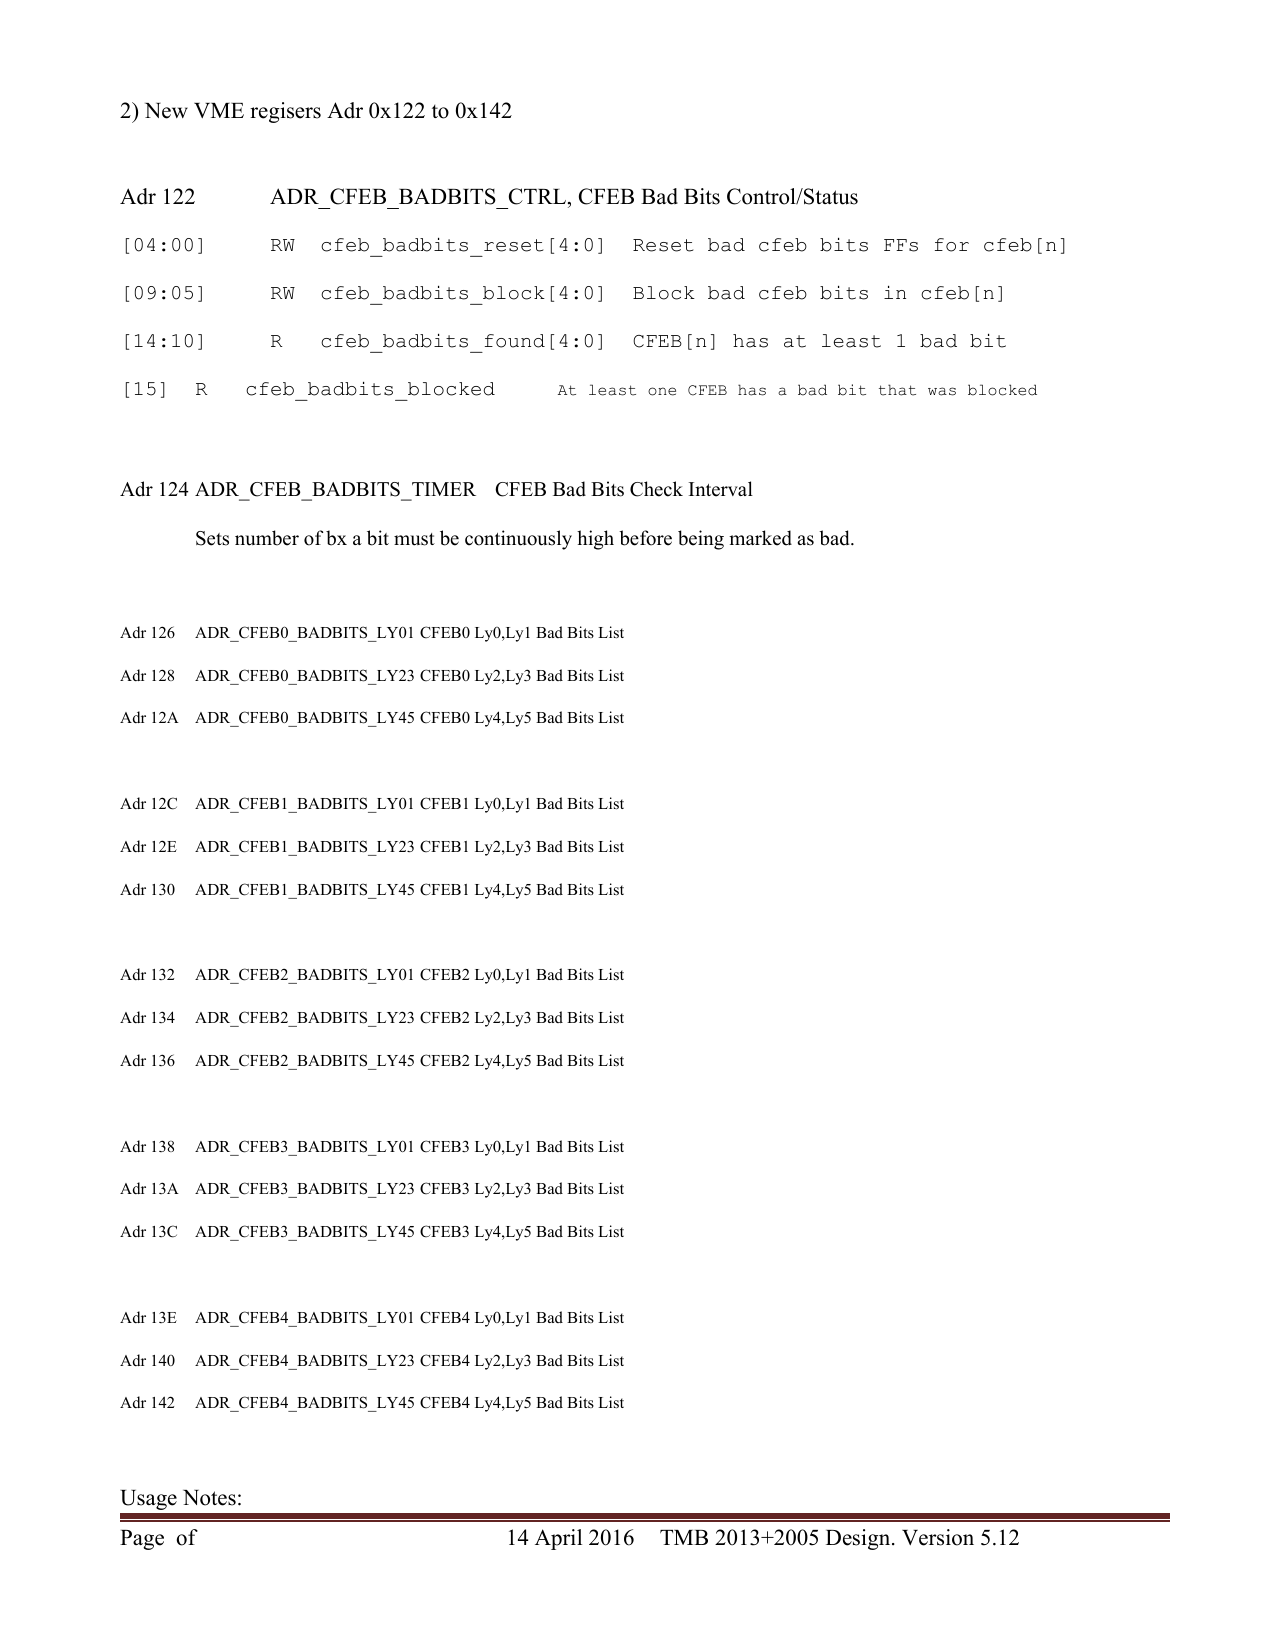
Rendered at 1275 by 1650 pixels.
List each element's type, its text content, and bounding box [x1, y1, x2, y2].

text Adr 128 ADR_CFEB0_BADBITS_LY23 CFEB0 Ly2,Ly3 Bad Bits List [120, 665, 1170, 684]
text [15] R cfeb_badbits_blocked At least one CFEB has a bad bit that was blocked [120, 378, 1170, 402]
text Adr 136 ADR_CFEB2_BADBITS_LY45 CFEB2 Ly4,Ly5 Bad Bits List [120, 1051, 1170, 1070]
text Adr 12E ADR_CFEB1_BADBITS_LY23 CFEB1 Ly2,Ly3 Bad Bits List [120, 837, 1170, 856]
text Adr 126 ADR_CFEB0_BADBITS_LY01 CFEB0 Ly0,Ly1 Bad Bits List [120, 623, 1170, 642]
text Adr 132 ADR_CFEB2_BADBITS_LY01 CFEB2 Ly0,Ly1 Bad Bits List [120, 965, 1170, 984]
text Adr 12C ADR_CFEB1_BADBITS_LY01 CFEB1 Ly0,Ly1 Bad Bits List [120, 794, 1170, 813]
text Usage Notes: [120, 1484, 1170, 1511]
text [04:00] RW cfeb_badbits_reset[4:0] Reset bad cfeb bits FFs for cfeb[n] [120, 234, 1170, 258]
text Adr 12A ADR_CFEB0_BADBITS_LY45 CFEB0 Ly4,Ly5 Bad Bits List [120, 708, 1170, 727]
text Adr 140 ADR_CFEB4_BADBITS_LY23 CFEB4 Ly2,Ly3 Bad Bits List [120, 1350, 1170, 1369]
text Adr 13E ADR_CFEB4_BADBITS_LY01 CFEB4 Ly0,Ly1 Bad Bits List [120, 1308, 1170, 1327]
text Adr 138 ADR_CFEB3_BADBITS_LY01 CFEB3 Ly0,Ly1 Bad Bits List [120, 1136, 1170, 1156]
text Sets number of bx a bit must be continuously high before being marked as bad. [120, 526, 1170, 550]
text Adr 124 ADR_CFEB_BADBITS_TIMER CFEB Bad Bits Check Interval [120, 477, 1170, 501]
text Adr 142 ADR_CFEB4_BADBITS_LY45 CFEB4 Ly4,Ly5 Bad Bits List [120, 1393, 1170, 1412]
text Adr 122 ADR_CFEB_BADBITS_CTRL, CFEB Bad Bits Control/Status [120, 183, 1170, 209]
text Adr 13C ADR_CFEB3_BADBITS_LY45 CFEB3 Ly4,Ly5 Bad Bits List [120, 1222, 1170, 1241]
text [14:10] R cfeb_badbits_found[4:0] CFEB[n] has at least 1 bad bit [120, 330, 1170, 354]
text 2) New VME regisers Adr 0x122 to 0x142 [120, 97, 1170, 124]
text Adr 13A ADR_CFEB3_BADBITS_LY23 CFEB3 Ly2,Ly3 Bad Bits List [120, 1179, 1170, 1198]
text Adr 134 ADR_CFEB2_BADBITS_LY23 CFEB2 Ly2,Ly3 Bad Bits List [120, 1008, 1170, 1027]
text Adr 130 ADR_CFEB1_BADBITS_LY45 CFEB1 Ly4,Ly5 Bad Bits List [120, 879, 1170, 899]
text [09:05] RW cfeb_badbits_block[4:0] Block bad cfeb bits in cfeb[n] [120, 282, 1170, 306]
